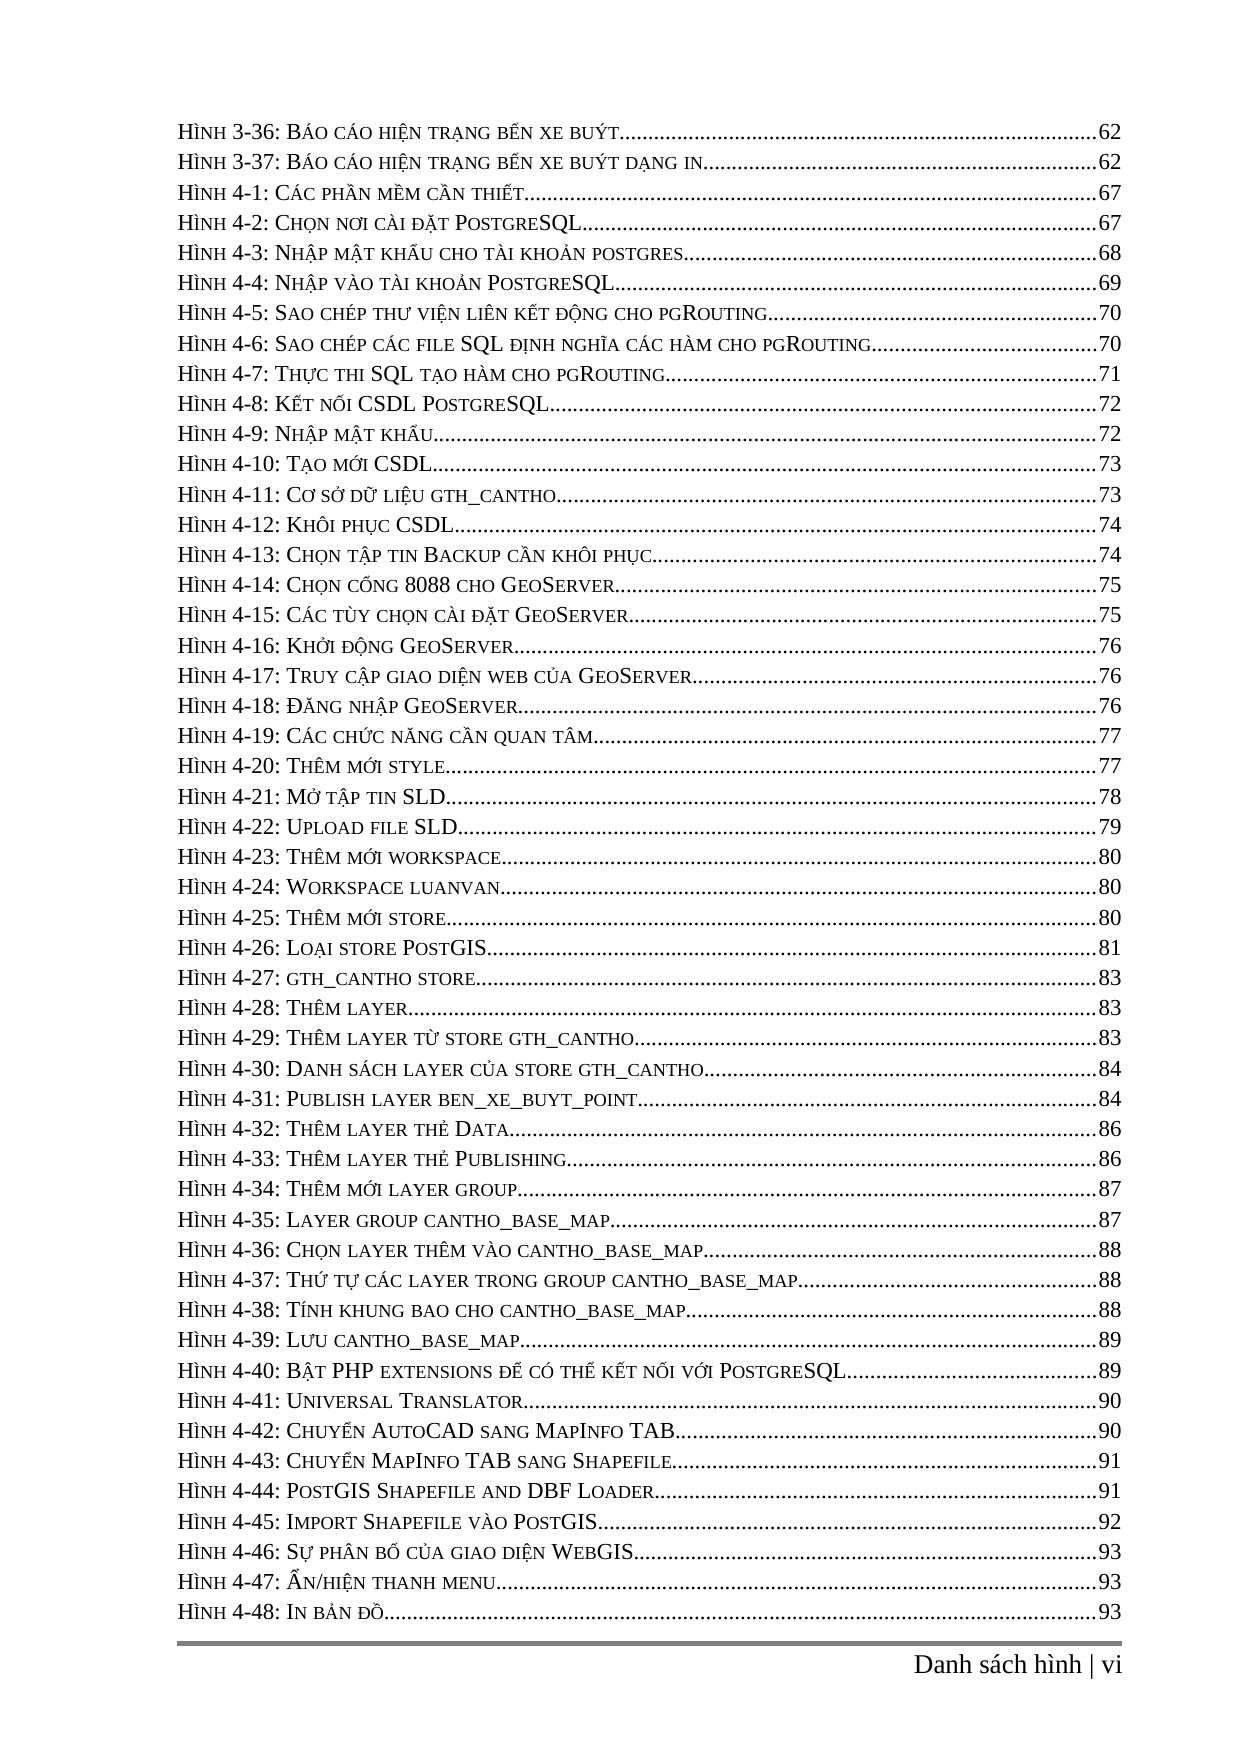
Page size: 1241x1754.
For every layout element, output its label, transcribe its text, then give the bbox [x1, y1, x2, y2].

text Hình 4-25: Thêm mới store 80 [177, 903, 1122, 930]
text Hình 4-3: Nhập mật khẩu cho tài khoản postgres 68 [177, 239, 1122, 265]
text Hình 4-14: Chọn cổng 8088 cho GeoServer 75 [177, 571, 1122, 598]
text Hình 4-39: Lưu cantho_base_map 89 [177, 1326, 1122, 1353]
text Hình 4-45: Import Shapefile vào PostGIS 92 [177, 1508, 1122, 1534]
text Hình 4-26: Loại store PostGIS 81 [177, 934, 1122, 960]
text Hình 4-31: Publish layer ben_xe_buyt_point 84 [177, 1085, 1122, 1111]
text Hình 4-13: Chọn tập tin Backup cần khôi phục 74 [177, 541, 1122, 567]
text Hình 4-2: Chọn nơi cài đặt PostgreSQL 67 [177, 209, 1122, 235]
text Hình 4-29: Thêm layer từ store gth_cantho 83 [177, 1024, 1122, 1051]
text Hình 4-18: Đăng nhập GeoServer 76 [177, 692, 1122, 718]
text Hình 4-46: Sự phân bố của giao diện WebGIS 93 [177, 1538, 1122, 1564]
text Hình 4-4: Nhập vào tài khoản PostgreSQL 69 [177, 269, 1122, 296]
text Hình 4-23: Thêm mới workspace 80 [177, 843, 1122, 869]
text Hình 4-32: Thêm layer thẻ Data 86 [177, 1115, 1122, 1141]
text Hình 4-41: Universal Translator 90 [177, 1387, 1122, 1413]
text Hình 4-27: gth_cantho store 83 [177, 964, 1122, 990]
text Hình 4-24: Workspace luanvan 80 [177, 873, 1122, 900]
text Hình 4-37: Thứ tự các layer trong group cantho_base_map 88 [177, 1266, 1122, 1292]
text Hình 4-5: Sao chép thư viện liên kết động cho pgRouting 70 [177, 299, 1122, 326]
text Hình 4-42: Chuyển AutoCAD sang MapInfo TAB 90 [177, 1417, 1122, 1443]
text Hình 4-15: Các tùy chọn cài đặt GeoServer 75 [177, 601, 1122, 628]
text Hình 4-34: Thêm mới layer group 87 [177, 1175, 1122, 1202]
text Hình 4-17: Truy cập giao diện web của GeoServer 76 [177, 662, 1122, 688]
text Hình 4-7: Thực thi SQL tạo hàm cho pgRouting 71 [177, 360, 1122, 386]
text Hình 4-19: Các chức năng cần quan tâm 77 [177, 722, 1122, 749]
text Hình 4-10: Tạo mới CSDL 73 [177, 450, 1122, 477]
text Hình 4-36: Chọn layer thêm vào cantho_base_map 88 [177, 1236, 1122, 1262]
text Hình 4-6: Sao chép các file SQL định nghĩa các hàm cho pgRouting 70 [177, 329, 1122, 356]
text Hình 4-20: Thêm mới style 77 [177, 752, 1122, 779]
text Hình 4-38: Tính khung bao cho cantho_base_map 88 [177, 1296, 1122, 1323]
text Hình 4-11: Cơ sở dữ liệu gth_cantho 73 [177, 481, 1122, 507]
text Hình 4-35: Layer group cantho_base_map 87 [177, 1206, 1122, 1232]
text Hình 4-12: Khôi phục CSDL 74 [177, 511, 1122, 537]
text Hình 4-30: Danh sách layer của store gth_cantho 84 [177, 1054, 1122, 1081]
text Hình 4-8: Kết nối CSDL PostgreSQL 72 [177, 390, 1122, 416]
text Hình 4-33: Thêm layer thẻ Publishing 86 [177, 1145, 1122, 1172]
text Hình 4-48: In bản đồ 93 [177, 1598, 1122, 1625]
text Hình 4-47: Ẩn/hiện thanh menu 93 [177, 1568, 1122, 1594]
text Hình 4-40: Bật PHP extensions để có thể kết nối với PostgreSQL 89 [177, 1357, 1122, 1383]
text Hình 4-28: Thêm layer 83 [177, 994, 1122, 1021]
text Hình 4-21: Mở tập tin SLD 78 [177, 783, 1122, 809]
text Hình 4-9: Nhập mật khẩu 72 [177, 420, 1122, 447]
text Hình 3-36: Báo cáo hiện trạng bến xe buýt 62 [177, 118, 1122, 144]
text Hình 4-43: Chuyển MapInfo TAB sang Shapefile 91 [177, 1447, 1122, 1474]
text Hình 4-16: Khởi động GeoServer 76 [177, 632, 1122, 658]
text Hình 4-22: Upload file SLD 79 [177, 813, 1122, 839]
text Hình 3-37: Báo cáo hiện trạng bến xe buýt dạng in 62 [177, 148, 1122, 175]
text Hình 4-44: PostGIS Shapefile and DBF Loader 91 [177, 1477, 1122, 1504]
text Hình 4-1: Các phần mềm cần thiết 67 [177, 178, 1122, 205]
